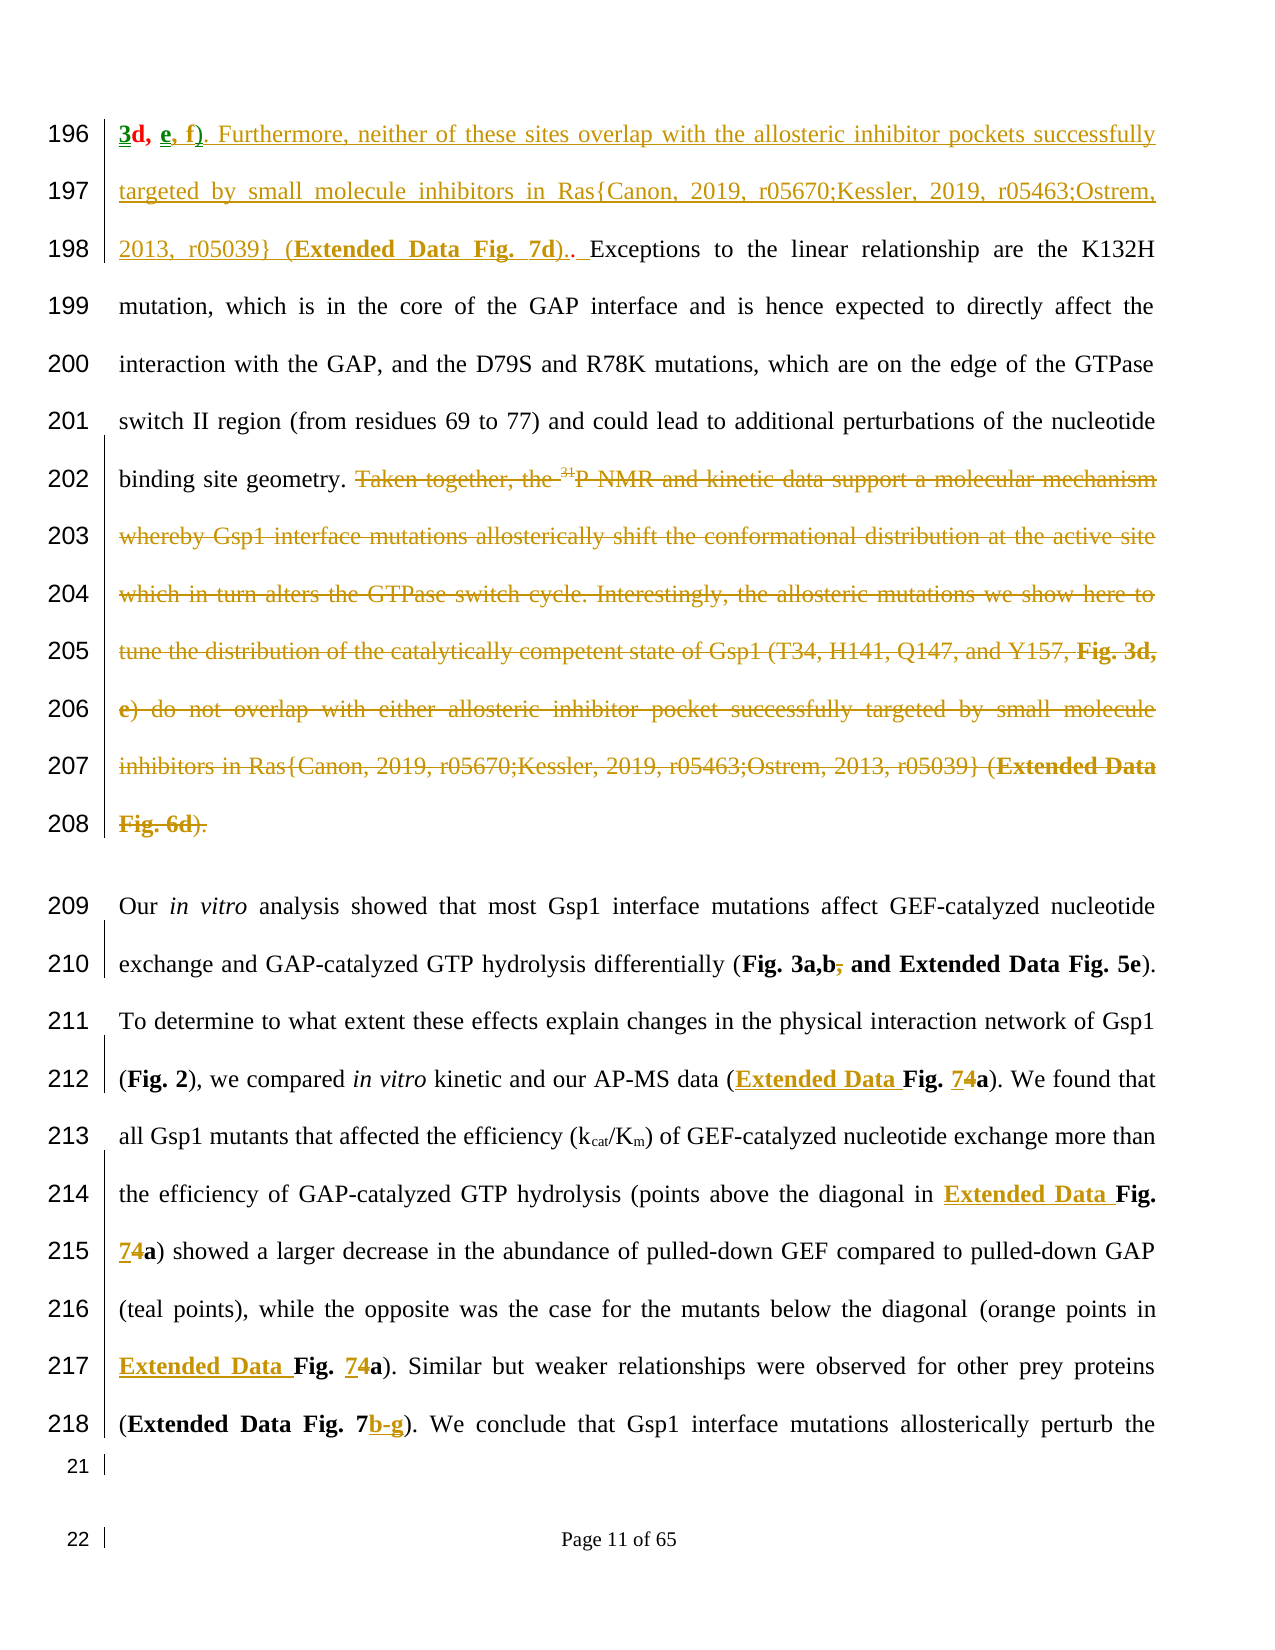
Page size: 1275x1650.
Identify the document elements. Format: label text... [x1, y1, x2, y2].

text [119, 119, 1156, 201]
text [119, 891, 1156, 1437]
